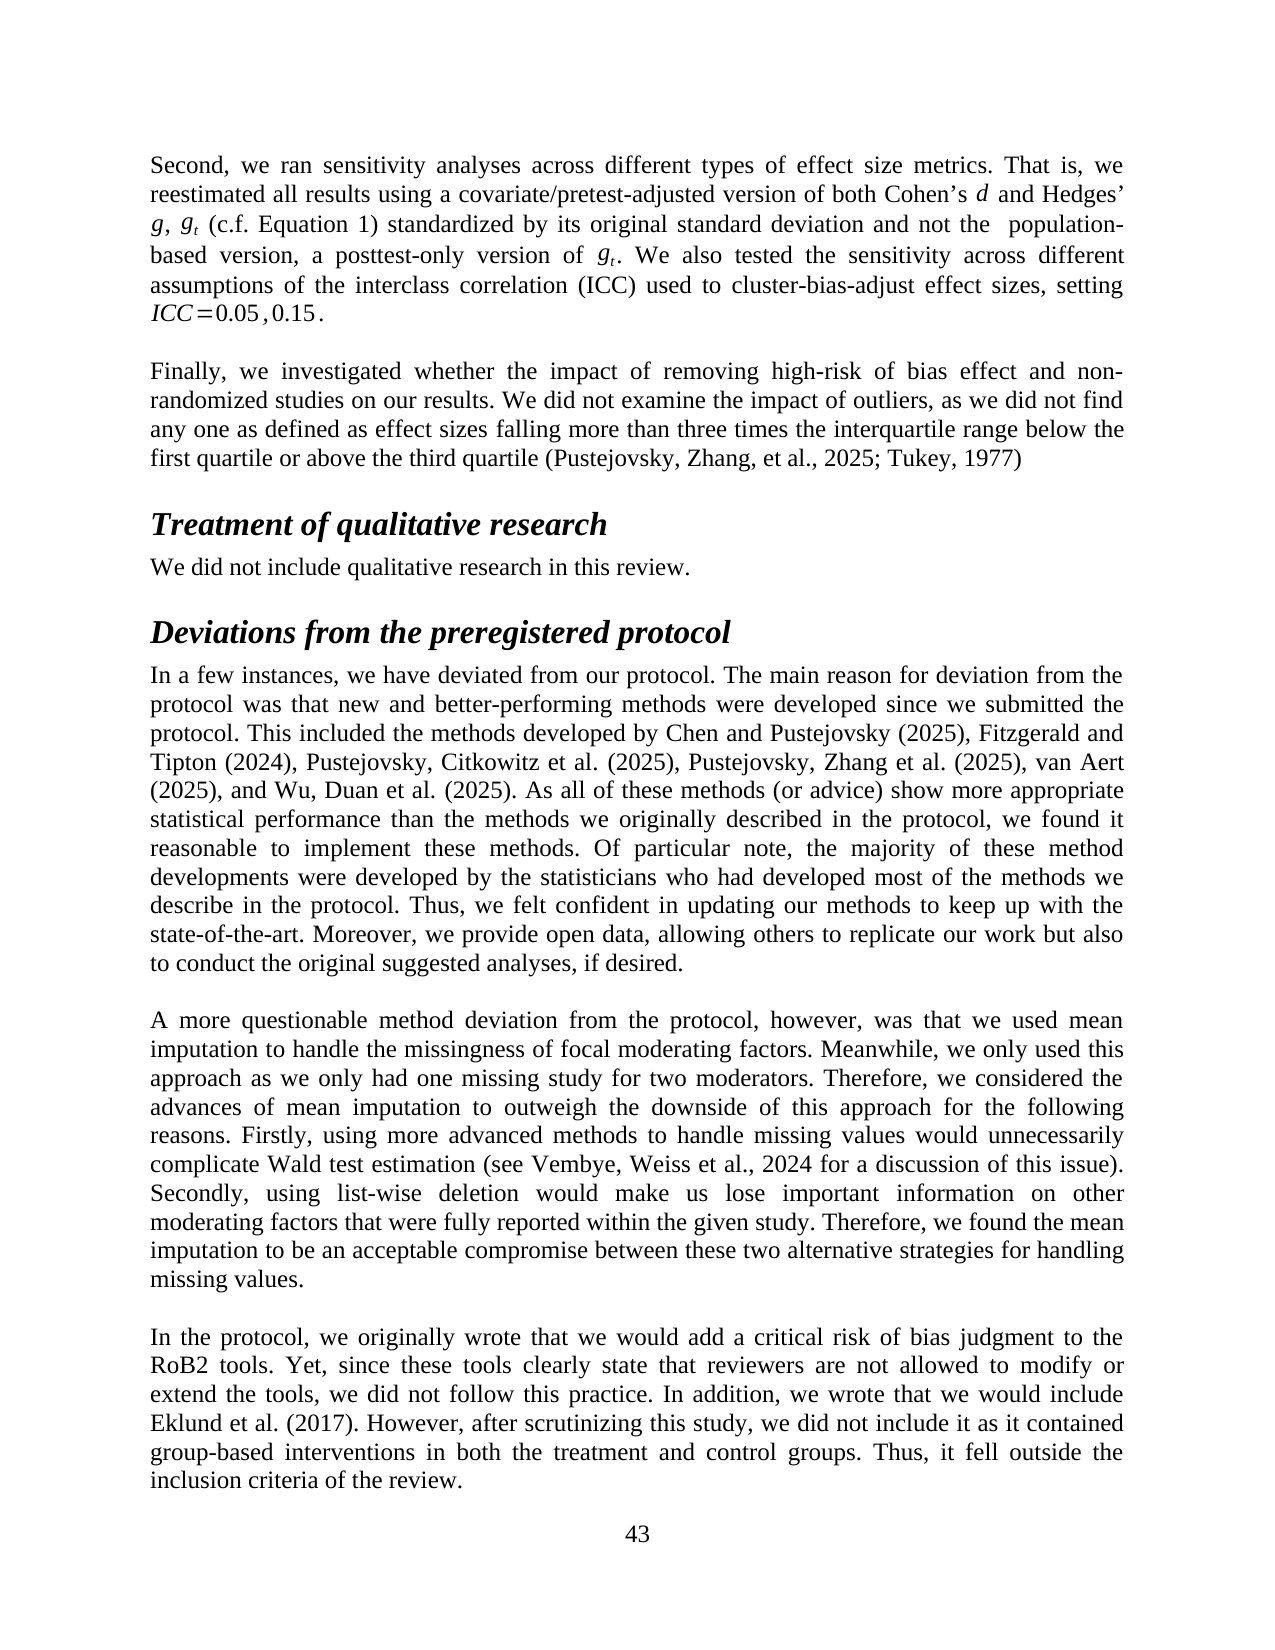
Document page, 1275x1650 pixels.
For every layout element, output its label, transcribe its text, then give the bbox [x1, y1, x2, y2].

text A more questionable method deviation from the protocol, however, was that we used mean imputation to handle the missingness of focal moderating factors. Meanwhile, we only used this approach as we only had one missing study for two moderators. Therefore, we considered the advances of mean imputation to outweigh the downside of this approach for the following reasons. Firstly, using more advanced methods to handle missing values would unnecessarily complicate Wald test estimation (see Vembye, Weiss et al., 2024 for a discussion of this issue). Secondly, using list-wise deletion would make us lose important information on other moderating factors that were fully reported within the given study. Therefore, we found the mean imputation to be an acceptable compromise between these two alternative strategies for handling missing values. [150, 1005, 1125, 1293]
text In the protocol, we originally wrote that we would add a critical risk of bias judgment to the RoB2 tools. Yet, since these tools clearly state that reviewers are not allowed to modify or extend the tools, we did not follow this practice. In addition, we wrote that we would include Eklund et al. (2017). However, after scrutinizing this study, we did not include it as it contained group-based interventions in both the treatment and control groups. Thus, it fell outside the inclusion criteria of the review. [150, 1322, 1125, 1494]
subtitle Deviations from the preregistered protocol [150, 613, 1125, 651]
text We did not include qualitative research in this review. [150, 552, 1125, 580]
text In a few instances, we have deviated from our protocol. The main reason for deviation from the protocol was that new and better-performing methods were developed since we submitted the protocol. This included the methods developed by Chen and Pustejovsky (2025), Fitzgerald and Tipton (2024), Pustejovsky, Citkowitz et al. (2025), Pustejovsky, Zhang et al. (2025), van Aert (2025), and Wu, Duan et al. (2025). As all of these methods (or advice) show more appropriate statistical performance than the methods we originally described in the protocol, we found it reasonable to implement these methods. Of particular note, the majority of these method developments were developed by the statisticians who had developed most of the methods we describe in the protocol. Thus, we felt confident in updating our methods to keep up with the state-of-the-art. Moreover, we provide open data, allowing others to replicate our work but also to conduct the original suggested analyses, if desired. [150, 660, 1125, 977]
text Finally, we investigated whether the impact of removing high-risk of bias effect and non-randomized studies on our results. We did not examine the impact of outliers, as we did not find any one as defined as effect sizes falling more than three times the interquartile range below the first quartile or above the third quartile (Pustejovsky, Zhang, et al., 2025; Tukey, 1977) [150, 356, 1125, 471]
text Second, we ran sensitivity analyses across different types of effect size metrics. That is, we reestimated all results using a covariate/pretest-adjusted version of both Cohen’s and Hedges’ , (c.f. Equation 1) standardized by its original standard deviation and not the population-based version, a posttest-only version of . We also tested the sensitivity across different assumptions of the interclass correlation (ICC) used to cluster-bias-adjust effect sizes, setting [150, 150, 1125, 328]
subtitle Treatment of qualitative research [150, 504, 1125, 542]
